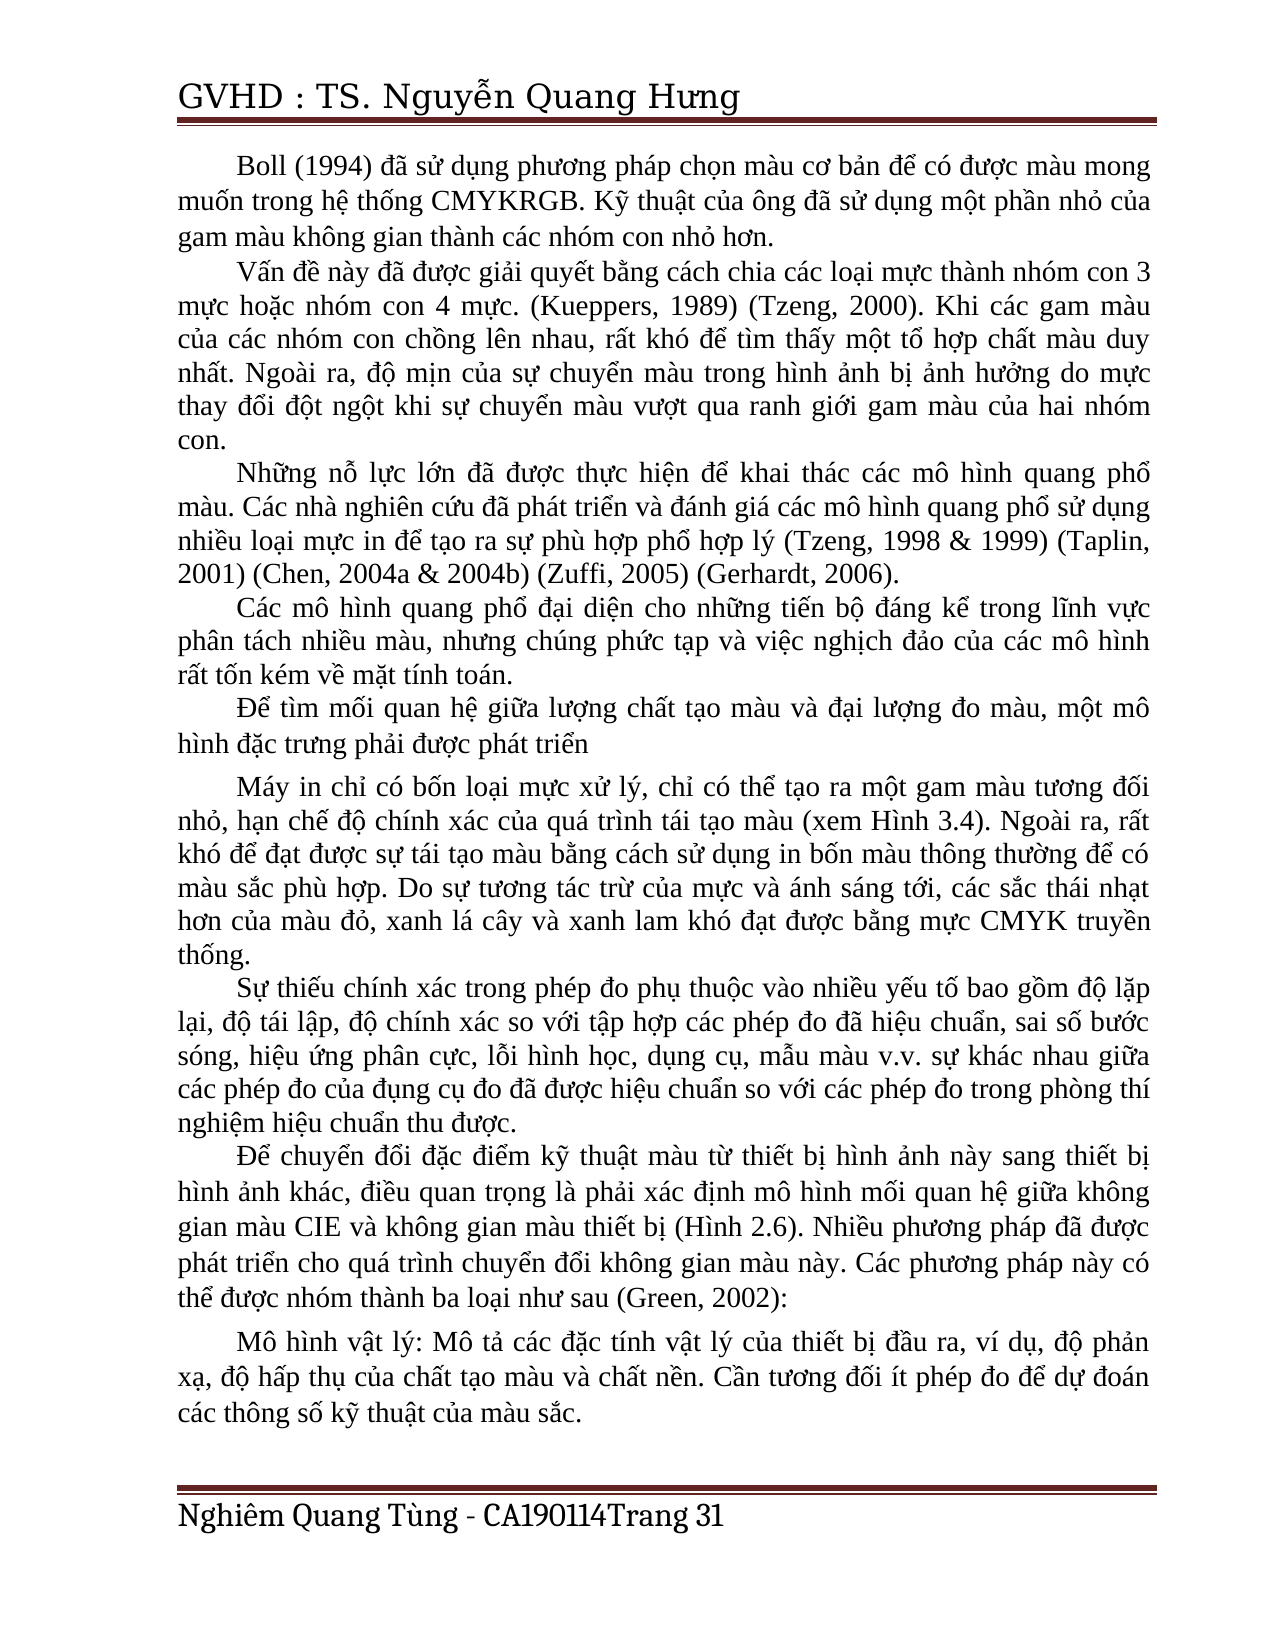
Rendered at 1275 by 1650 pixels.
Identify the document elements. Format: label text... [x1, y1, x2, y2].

text Những nỗ lực lớn đã được thực hiện để khai thác các mô hình quang phổ màu. Các nhà nghiên cứu đã phát triển và đánh giá các mô hình quang phổ sử dụng nhiều loại mực in để tạo ra sự phù hợp phổ hợp lý (Tzeng, 1998 & 1999) (Taplin, 2001) (Chen, 2004a & 2004b) (Zuffi, 2005) (Gerhardt, 2006). [177, 456, 1152, 590]
text Sự thiếu chính xác trong phép đo phụ thuộc vào nhiều yếu tố bao gồm độ lặp lại, độ tái lập, độ chính xác so với tập hợp các phép đo đã hiệu chuẩn, sai số bước sóng, hiệu ứng phân cực, lỗi hình học, dụng cụ, mẫu màu v.v. sự khác nhau giữa các phép đo của đụng cụ đo đã được hiệu chuẩn so với các phép đo trong phòng thí nghiệm hiệu chuẩn thu được. [177, 971, 1152, 1138]
text Các mô hình quang phổ đại diện cho những tiến bộ đáng kể trong lĩnh vực phân tách nhiều màu, nhưng chúng phức tạp và việc nghịch đảo của các mô hình rất tốn kém về mặt tính toán. [177, 590, 1152, 690]
list Để tìm mối quan hệ giữa lượng chất tạo màu và đại lượng đo màu, một mô hình đặc trưng phải được phát triển [177, 690, 1152, 759]
text Mô hình vật lý: Mô tả các đặc tính vật lý của thiết bị đầu ra, ví dụ, độ phản xạ, độ hấp thụ của chất tạo màu và chất nền. Cần tương đối ít phép đo để dự đoán các thông số kỹ thuật của màu sắc. [177, 1324, 1152, 1428]
text Máy in chỉ có bốn loại mực xử lý, chỉ có thể tạo ra một gam màu tương đối nhỏ, hạn chế độ chính xác của quá trình tái tạo màu (xem Hình 3.4). Ngoài ra, rất khó để đạt được sự tái tạo màu bằng cách sử dụng in bốn màu thông thường để có màu sắc phù hợp. Do sự tương tác trừ của mực và ánh sáng tới, các sắc thái nhạt hơn của màu đỏ, xanh lá cây và xanh lam khó đạt được bằng mực CMYK truyền thống. [177, 769, 1152, 971]
text Để chuyển đổi đặc điểm kỹ thuật màu từ thiết bị hình ảnh này sang thiết bị hình ảnh khác, điều quan trọng là phải xác định mô hình mối quan hệ giữa không gian màu CIE và không gian màu thiết bị (Hình 2.6). Nhiều phương pháp đã được phát triển cho quá trình chuyển đổi không gian màu này. Các phương pháp này có thể được nhóm thành ba loại như sau (Green, 2002): [177, 1138, 1152, 1314]
list Boll (1994) đã sử dụng phương pháp chọn màu cơ bản để có được màu mong muốn trong hệ thống CMYKRGB. Kỹ thuật của ông đã sử dụng một phần nhỏ của gam màu không gian thành các nhóm con nhỏ hơn. [177, 148, 1152, 252]
list Vấn đề này đã được giải quyết bằng cách chia các loại mực thành nhóm con 3 mực hoặc nhóm con 4 mực. (Kueppers, 1989) (Tzeng, 2000). Khi các gam màu của các nhóm con chồng lên nhau, rất khó để tìm thấy một tổ hợp chất màu duy nhất. Ngoài ra, độ mịn của sự chuyển màu trong hình ảnh bị ảnh hưởng do mực thay đổi đột ngột khi sự chuyển màu vượt qua ranh giới gam màu của hai nhóm con. [177, 254, 1152, 456]
